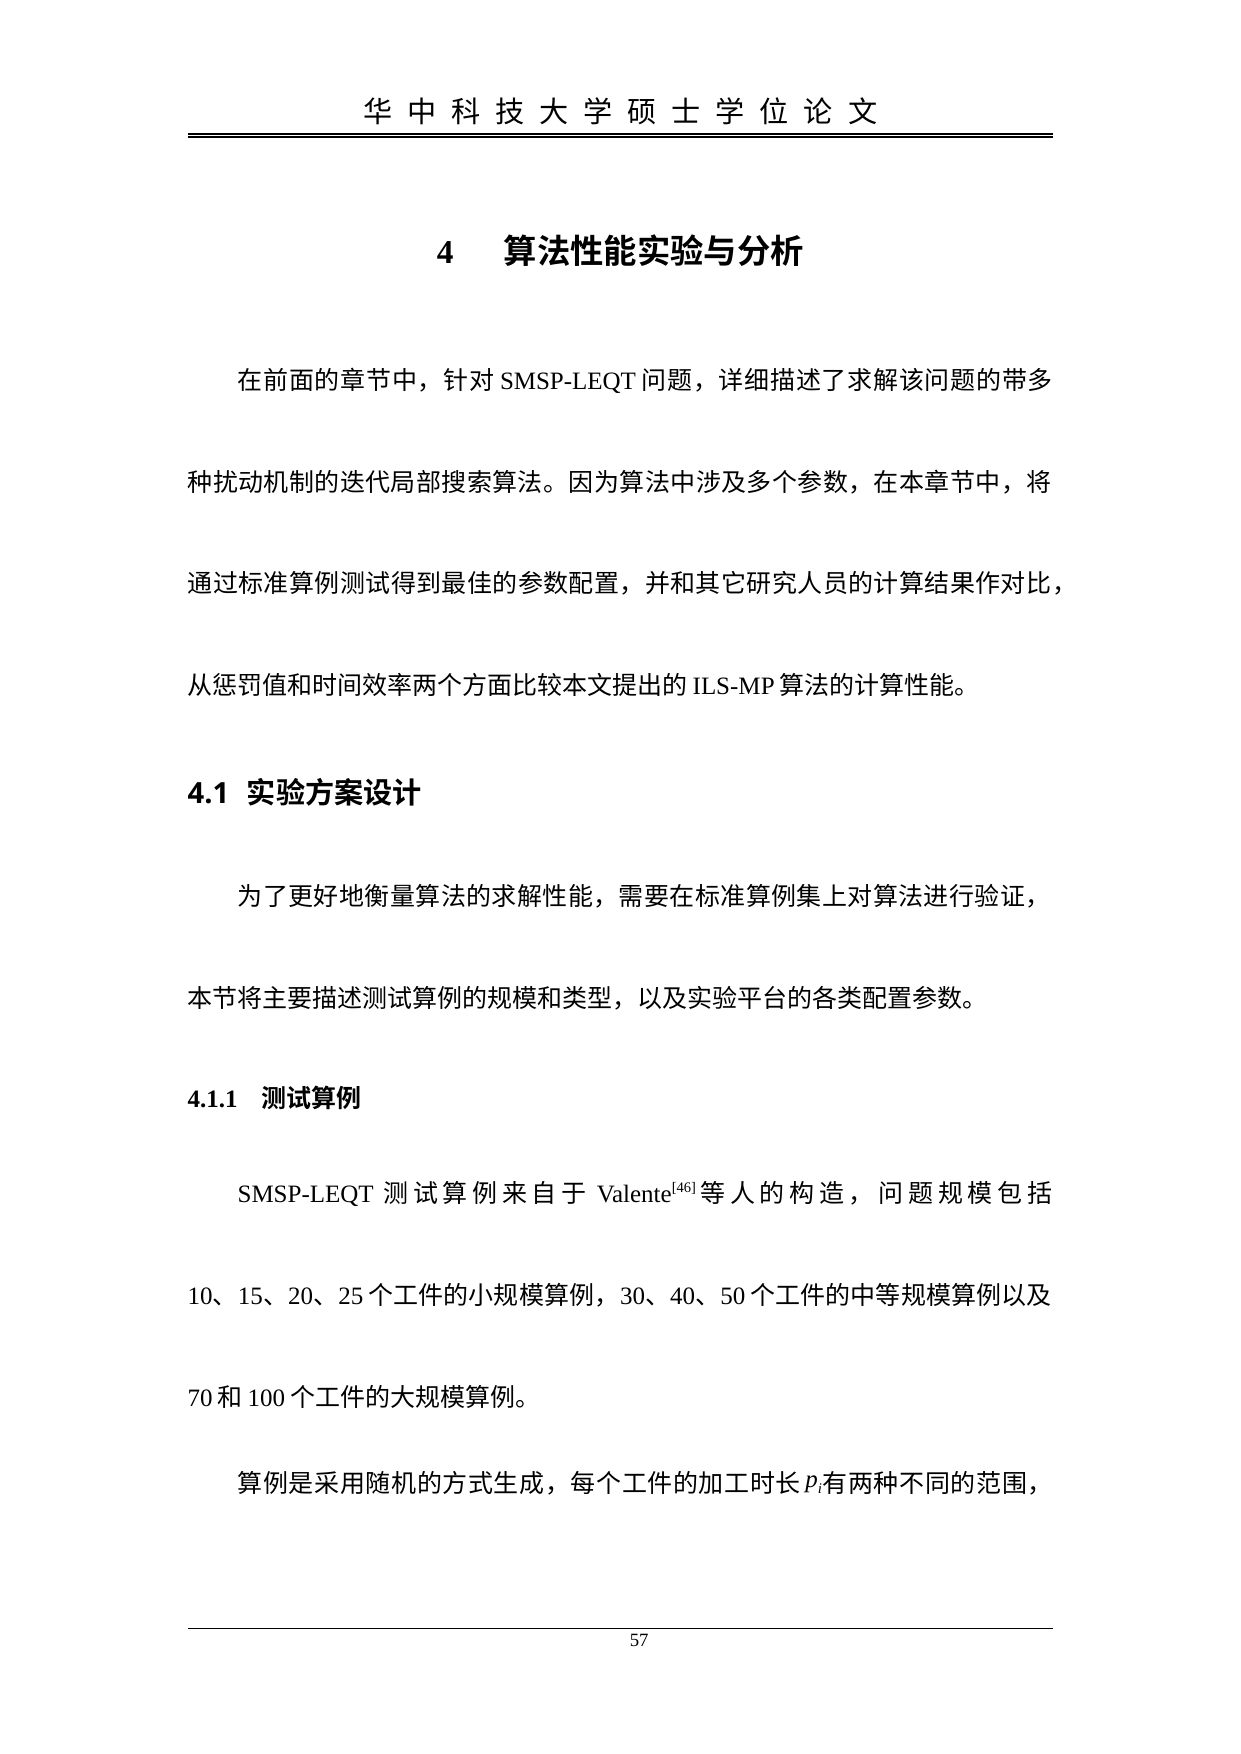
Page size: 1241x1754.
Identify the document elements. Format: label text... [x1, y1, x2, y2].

subtitle 实验方案设计 [187, 757, 1053, 825]
text 在前面的章节中，针对SMSP-LEQT问题，详细描述了求解该问题的带多种扰动机制的迭代局部搜索算法。因为算法中涉及多个参数，在本章节中，将通过标准算例测试得到最佳的参数配置，并和其它研究人员的计算结果作对比，从惩罚值和时间效率两个方面比较本文提出的ILS-MP算法的计算性能。 [187, 344, 1053, 718]
text SMSP-LEQT测试算例来自于Valente[46]等人的构造，问题规模包括10、15、20、25个工件的小规模算例，30、40、50个工件的中等规模算例以及70和100个工件的大规模算例。 [187, 1157, 1053, 1429]
text 为了更好地衡量算法的求解性能，需要在标准算例集上对算法进行验证，本节将主要描述测试算例的规模和类型，以及实验平台的各类配置参数。 [187, 861, 1053, 1030]
subtitle 测试算例 [187, 1063, 1053, 1131]
subtitle 算法性能实验与分析 [187, 215, 1053, 283]
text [187, 1447, 1053, 1515]
